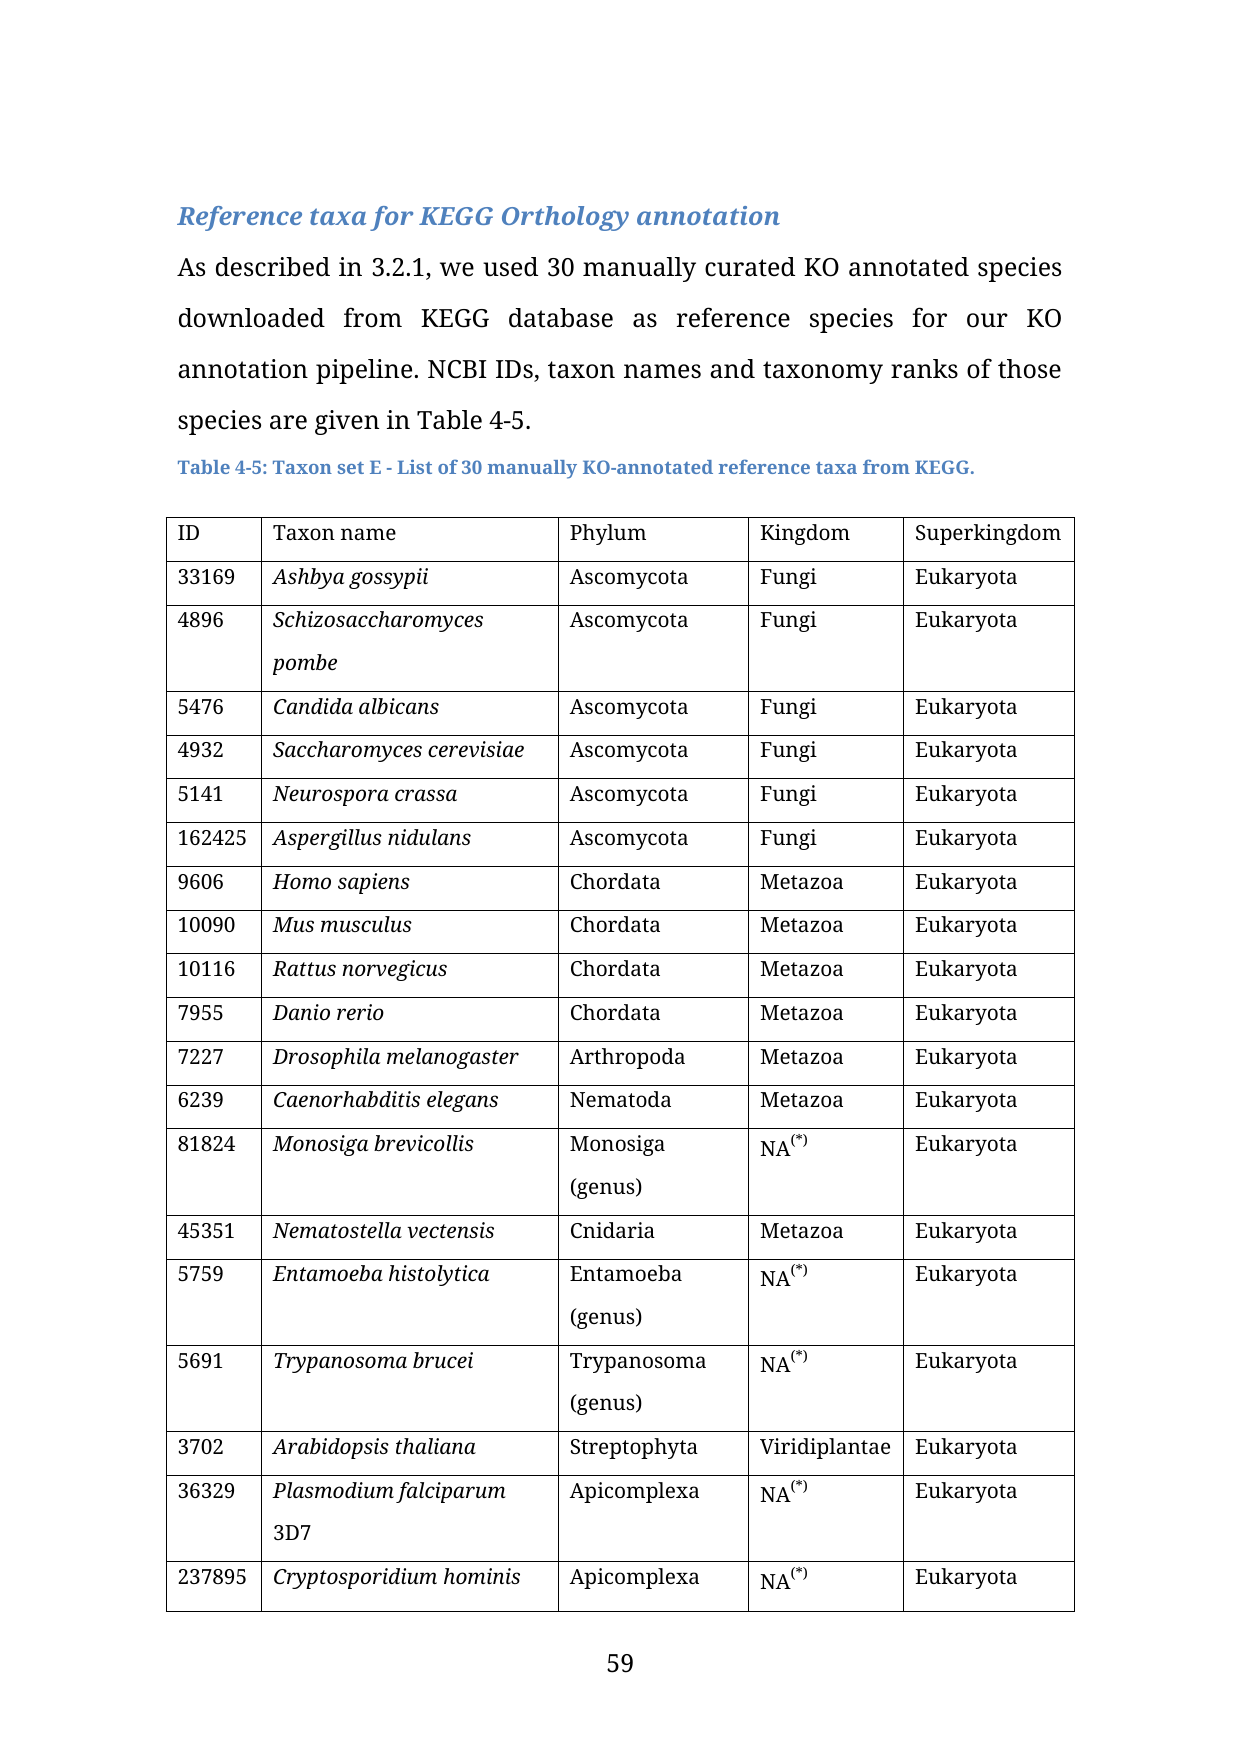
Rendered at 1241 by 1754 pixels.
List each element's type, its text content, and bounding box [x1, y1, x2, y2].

table_cell 5141 [167, 779, 261, 822]
table_cell Eukaryota [904, 1432, 1074, 1475]
table_cell 9606 [167, 867, 261, 909]
table_cell Chordata [559, 911, 748, 953]
table_header ID [167, 518, 261, 561]
table_cell Apicomplexa [559, 1476, 748, 1561]
table_cell Drosophila melanogaster [262, 1042, 558, 1084]
table_cell Schizosaccharomyces pombe [262, 606, 558, 691]
table_cell Rattus norvegicus [262, 954, 558, 997]
table_header Phylum [559, 518, 748, 561]
table_cell NA(*) [749, 1260, 903, 1345]
table_cell Eukaryota [904, 954, 1074, 997]
table_cell Eukaryota [904, 1476, 1074, 1561]
table_cell Eukaryota [904, 1042, 1074, 1084]
table_cell 7955 [167, 998, 261, 1041]
table_cell 10090 [167, 911, 261, 953]
table_cell Eukaryota [904, 1216, 1074, 1258]
table_cell Eukaryota [904, 823, 1074, 866]
table_cell Metazoa [749, 867, 903, 909]
table_cell 81824 [167, 1129, 261, 1215]
table_cell 4896 [167, 606, 261, 691]
table_cell Ascomycota [559, 562, 748, 604]
table_cell 4932 [167, 736, 261, 778]
table_cell Streptophyta [559, 1432, 748, 1475]
table_cell Metazoa [749, 1216, 903, 1258]
table_cell Ascomycota [559, 779, 748, 822]
table_cell Metazoa [749, 911, 903, 953]
table_cell Eukaryota [904, 998, 1074, 1041]
table_cell Nematoda [559, 1086, 748, 1128]
table_cell Nematostella vectensis [262, 1216, 558, 1258]
table_cell NA(*) [749, 1562, 903, 1611]
table_cell 45351 [167, 1216, 261, 1258]
table_cell Monosiga (genus) [559, 1129, 748, 1215]
table_cell 3702 [167, 1432, 261, 1475]
table_cell Metazoa [749, 954, 903, 997]
table_cell Fungi [749, 606, 903, 691]
table_cell 10116 [167, 954, 261, 997]
table_cell Eukaryota [904, 692, 1074, 734]
table_cell Apicomplexa [559, 1562, 748, 1611]
table_cell 5476 [167, 692, 261, 734]
table_cell 36329 [167, 1476, 261, 1561]
table_cell NA(*) [749, 1476, 903, 1561]
table_cell Saccharomyces cerevisiae [262, 736, 558, 778]
table_cell Cnidaria [559, 1216, 748, 1258]
table_header Kingdom [749, 518, 903, 561]
table_cell Eukaryota [904, 1260, 1074, 1345]
table_cell Aspergillus nidulans [262, 823, 558, 866]
table_cell Ascomycota [559, 606, 748, 691]
table_cell Metazoa [749, 998, 903, 1041]
table_cell Arabidopsis thaliana [262, 1432, 558, 1475]
table_cell 7227 [167, 1042, 261, 1084]
table_cell Ashbya gossypii [262, 562, 558, 604]
table_cell Eukaryota [904, 1086, 1074, 1128]
table_cell Chordata [559, 954, 748, 997]
table_cell Chordata [559, 867, 748, 909]
table_cell Eukaryota [904, 1562, 1074, 1611]
table_cell Ascomycota [559, 823, 748, 866]
table_cell 5691 [167, 1346, 261, 1431]
table_cell NA(*) [749, 1346, 903, 1431]
table_cell 33169 [167, 562, 261, 604]
table_cell Eukaryota [904, 911, 1074, 953]
table_header Superkingdom [904, 518, 1074, 561]
table_cell Metazoa [749, 1086, 903, 1128]
table_cell Chordata [559, 998, 748, 1041]
text Reference taxa for KEGG Orthology annotation [177, 199, 1063, 233]
table_cell Homo sapiens [262, 867, 558, 909]
table_cell Eukaryota [904, 1129, 1074, 1215]
table_cell Entamoeba (genus) [559, 1260, 748, 1345]
table_cell NA(*) [749, 1129, 903, 1215]
table_cell Trypanosoma brucei [262, 1346, 558, 1431]
table_cell Fungi [749, 562, 903, 604]
table_cell Caenorhabditis elegans [262, 1086, 558, 1128]
table_cell Mus musculus [262, 911, 558, 953]
table_cell 162425 [167, 823, 261, 866]
table_cell Ascomycota [559, 692, 748, 734]
table_cell Fungi [749, 692, 903, 734]
table_cell 6239 [167, 1086, 261, 1128]
table_cell Eukaryota [904, 736, 1074, 778]
table_cell Ascomycota [559, 736, 748, 778]
table_cell Eukaryota [904, 867, 1074, 909]
table_cell Neurospora crassa [262, 779, 558, 822]
table_cell Viridiplantae [749, 1432, 903, 1475]
table_cell Eukaryota [904, 606, 1074, 691]
table_cell Eukaryota [904, 562, 1074, 604]
table_cell Candida albicans [262, 692, 558, 734]
table_cell Eukaryota [904, 1346, 1074, 1431]
table_cell Cryptosporidium hominis [262, 1562, 558, 1611]
table_cell Fungi [749, 823, 903, 866]
table_cell Arthropoda [559, 1042, 748, 1084]
table_cell Monosiga brevicollis [262, 1129, 558, 1215]
table_cell Plasmodium falciparum 3D7 [262, 1476, 558, 1561]
table_cell Danio rerio [262, 998, 558, 1041]
table_header Taxon name [262, 518, 558, 561]
table_cell Eukaryota [904, 779, 1074, 822]
table_cell Entamoeba histolytica [262, 1260, 558, 1345]
table_cell Fungi [749, 779, 903, 822]
table_cell 5759 [167, 1260, 261, 1345]
table_cell 237895 [167, 1562, 261, 1611]
table_cell Metazoa [749, 1042, 903, 1084]
table_cell Trypanosoma (genus) [559, 1346, 748, 1431]
table_cell Fungi [749, 736, 903, 778]
